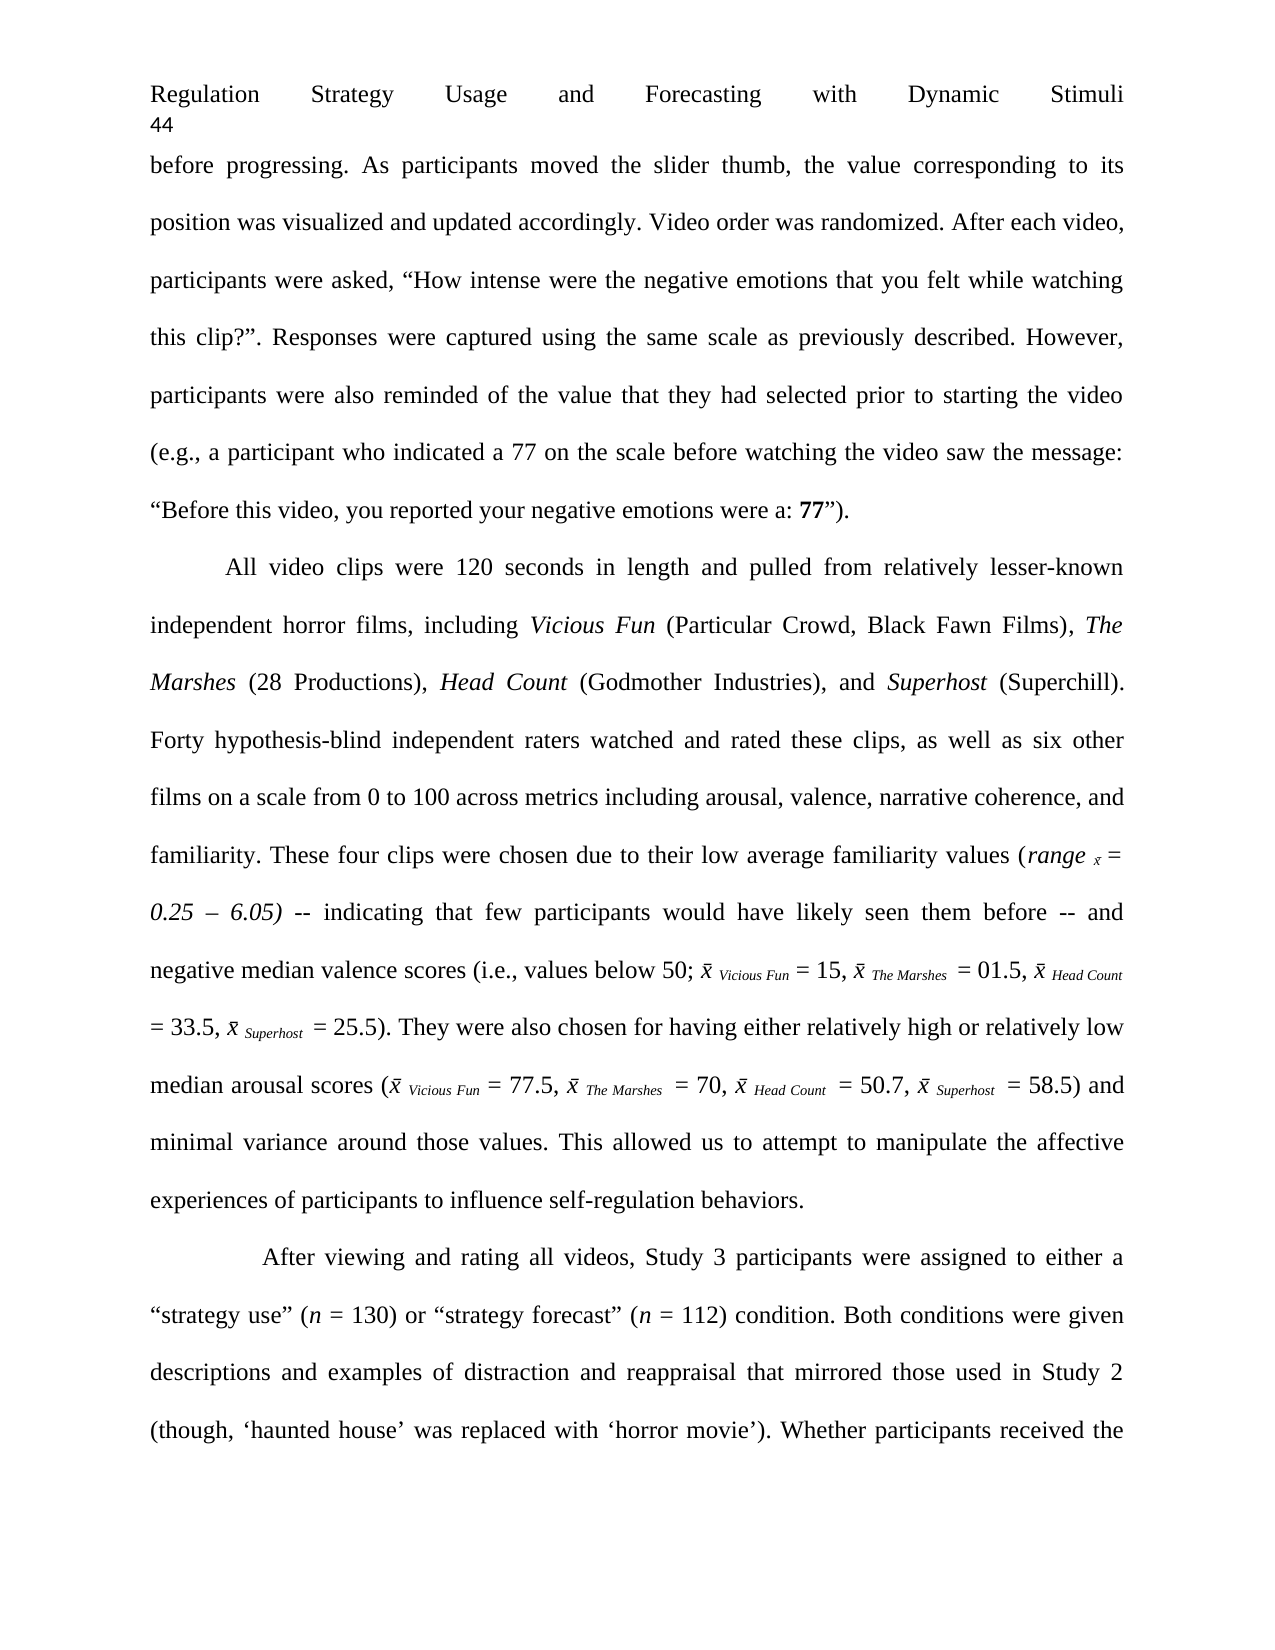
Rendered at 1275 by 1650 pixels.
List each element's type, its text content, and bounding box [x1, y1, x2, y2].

text All video clips were 120 seconds in length and pulled from relatively lesser-known independent horror films, including Vicious Fun (Particular Crowd, Black Fawn Films), The Marshes (28 Productions), Head Count (Godmother Industries), and Superhost (Superchill). Forty hypothesis-blind independent raters watched and rated these clips, as well as six other films on a scale from 0 to 100 across metrics including arousal, valence, narrative coherence, and familiarity. These four clips were chosen due to their low average familiarity values (range x̄ = 0.25 – 6.05) -- indicating that few participants would have likely seen them before -- and negative median valence scores (i.e., values below 50; x̄ Vicious Fun = 15, x̄ The Marshes = 01.5, x̄ Head Count = 33.5, x̄ Superhost = 25.5). They were also chosen for having either relatively high or relatively low median arousal scores (x̄ Vicious Fun = 77.5, x̄ The Marshes = 70, x̄ Head Count = 50.7, x̄ Superhost = 58.5) and minimal variance around those values. This allowed us to attempt to manipulate the affective experiences of participants to influence self-regulation behaviors. [150, 552, 1125, 1214]
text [150, 1242, 1125, 1444]
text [150, 150, 1125, 524]
